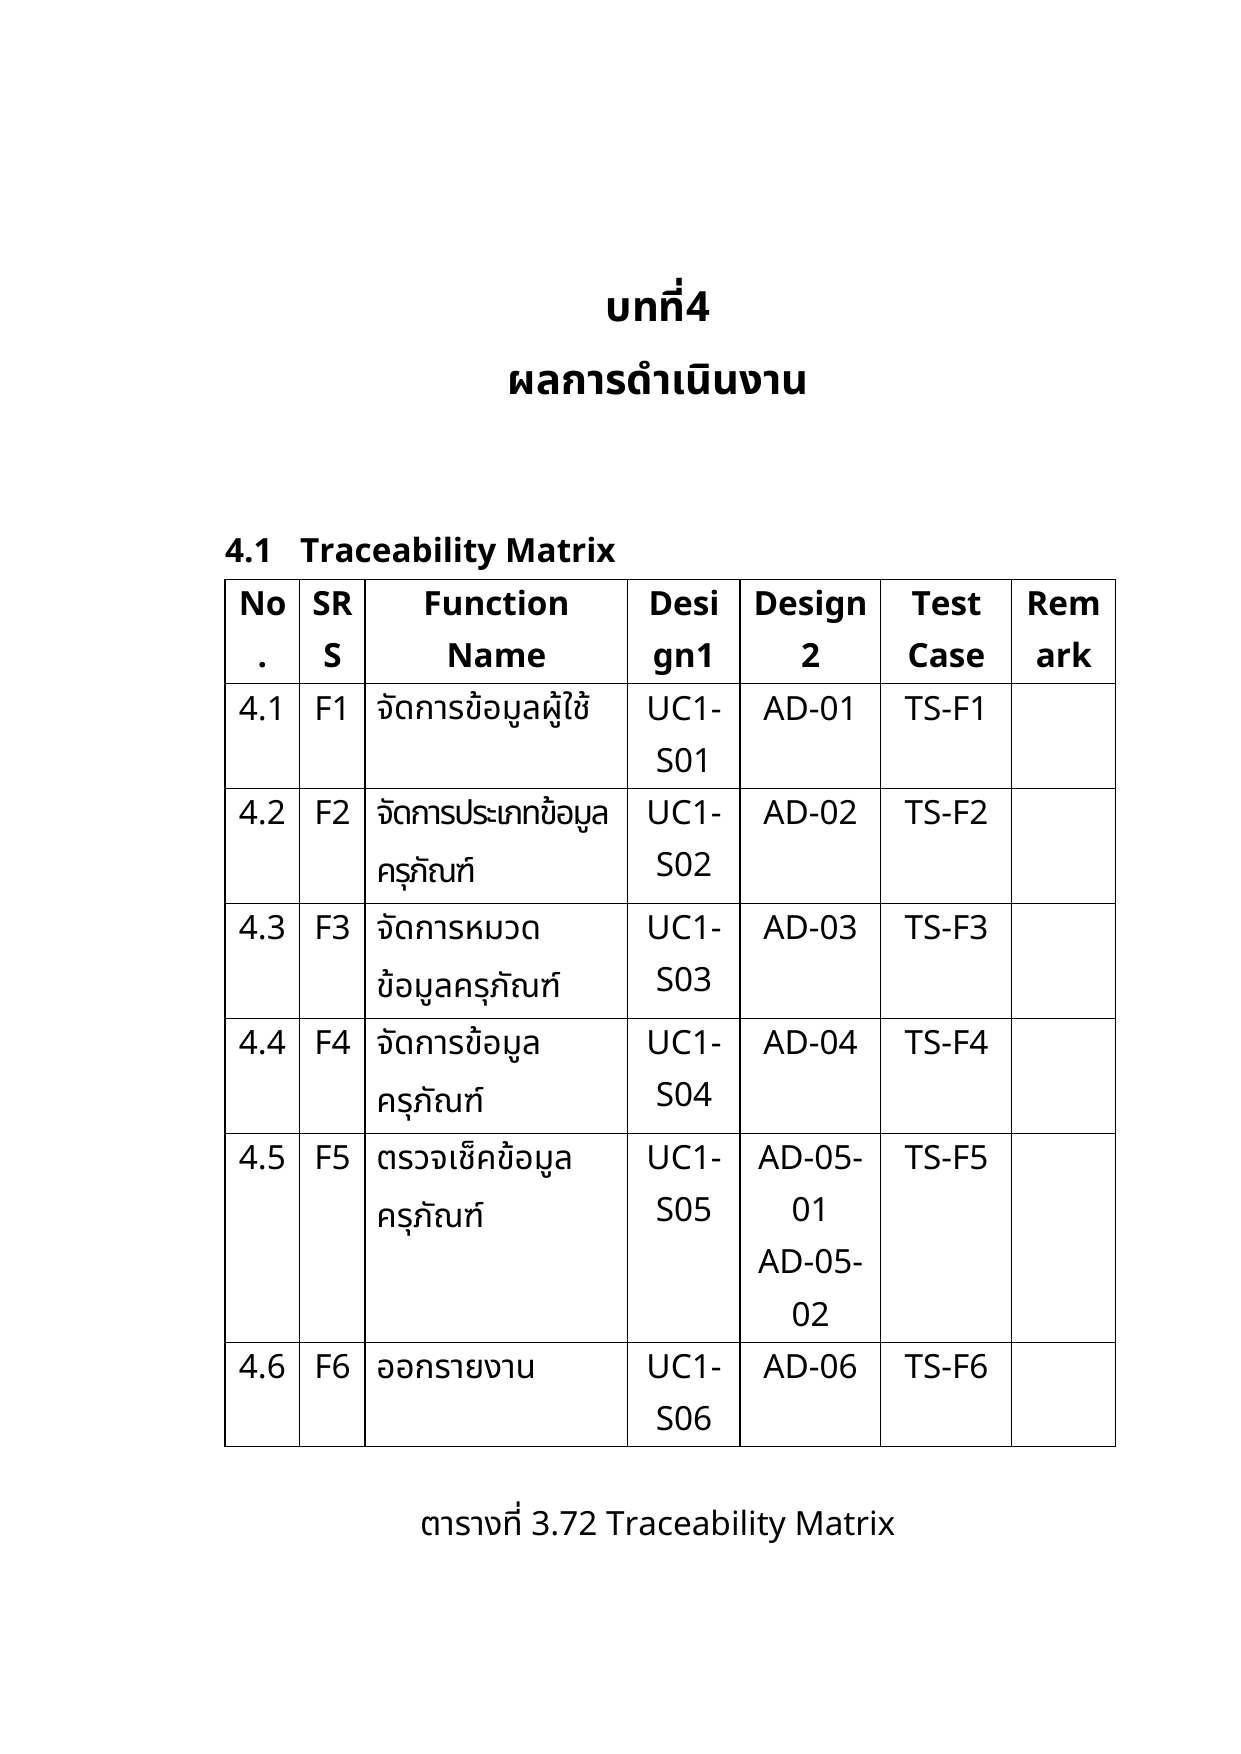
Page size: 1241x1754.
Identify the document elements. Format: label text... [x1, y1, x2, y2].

table_cell TS-F4 [881, 1019, 1011, 1133]
table_cell F2 [300, 789, 364, 903]
table_cell UC1-S02 [628, 789, 739, 903]
table_cell TS-F6 [881, 1343, 1011, 1446]
table_cell ออกรายงาน [366, 1343, 627, 1446]
table_cell TS-F5 [881, 1134, 1011, 1342]
table_cell [1012, 1019, 1115, 1133]
table_cell UC1-S04 [628, 1019, 739, 1133]
table_header Design1 [628, 580, 739, 683]
table_header No. [226, 580, 299, 683]
table_cell 4.2 [226, 789, 299, 903]
table_cell [1012, 789, 1115, 903]
table_cell [1012, 904, 1115, 1018]
text บทที่4 [225, 277, 1090, 341]
table_cell F1 [300, 684, 364, 788]
list ตารางที่ 3.72 Traceability Matrix [225, 1499, 1090, 1550]
table_header SRS [300, 580, 364, 683]
table_cell ตรวจเช็คข้อมูลครุภัณฑ์ [366, 1134, 627, 1342]
table_cell 4.4 [226, 1019, 299, 1133]
table_cell AD-02 [741, 789, 880, 903]
table_cell จัดการหมวดข้อมูลครุภัณฑ์ [366, 904, 627, 1018]
table_cell TS-F1 [881, 684, 1011, 788]
table_header Function Name [366, 580, 627, 683]
table_cell จัดการข้อมูลผู้ใช้ [366, 684, 627, 788]
table_cell F5 [300, 1134, 364, 1342]
table_cell AD-04 [741, 1019, 880, 1133]
table_cell UC1-S01 [628, 684, 739, 788]
table_cell F6 [300, 1343, 364, 1446]
table_cell AD-01 [741, 684, 880, 788]
table_header Design2 [741, 580, 880, 683]
table_cell AD-03 [741, 904, 880, 1018]
table_cell AD-05-01 AD-05-02 [741, 1134, 880, 1342]
table_cell UC1-S03 [628, 904, 739, 1018]
table_cell จัดการประเภทข้อมูลครุภัณฑ์ [366, 789, 627, 903]
table_cell UC1-S06 [628, 1343, 739, 1446]
list Traceability Matrix [225, 527, 1090, 572]
table_cell [1012, 1134, 1115, 1342]
table_cell 4.3 [226, 904, 299, 1018]
table_cell 4.1 [226, 684, 299, 788]
table_cell [1012, 1343, 1115, 1446]
table_cell AD-06 [741, 1343, 880, 1446]
table_cell [1012, 684, 1115, 788]
table_cell 4.5 [226, 1134, 299, 1342]
table_cell 4.6 [226, 1343, 299, 1446]
table_cell TS-F3 [881, 904, 1011, 1018]
table_header Remark [1012, 580, 1115, 683]
table_cell TS-F2 [881, 789, 1011, 903]
table_header Test Case [881, 580, 1011, 683]
table_cell F4 [300, 1019, 364, 1133]
table_cell UC1-S05 [628, 1134, 739, 1342]
table_cell F3 [300, 904, 364, 1018]
text ผลการดำเนินงาน [225, 350, 1090, 413]
table_cell จัดการข้อมูลครุภัณฑ์ [366, 1019, 627, 1133]
